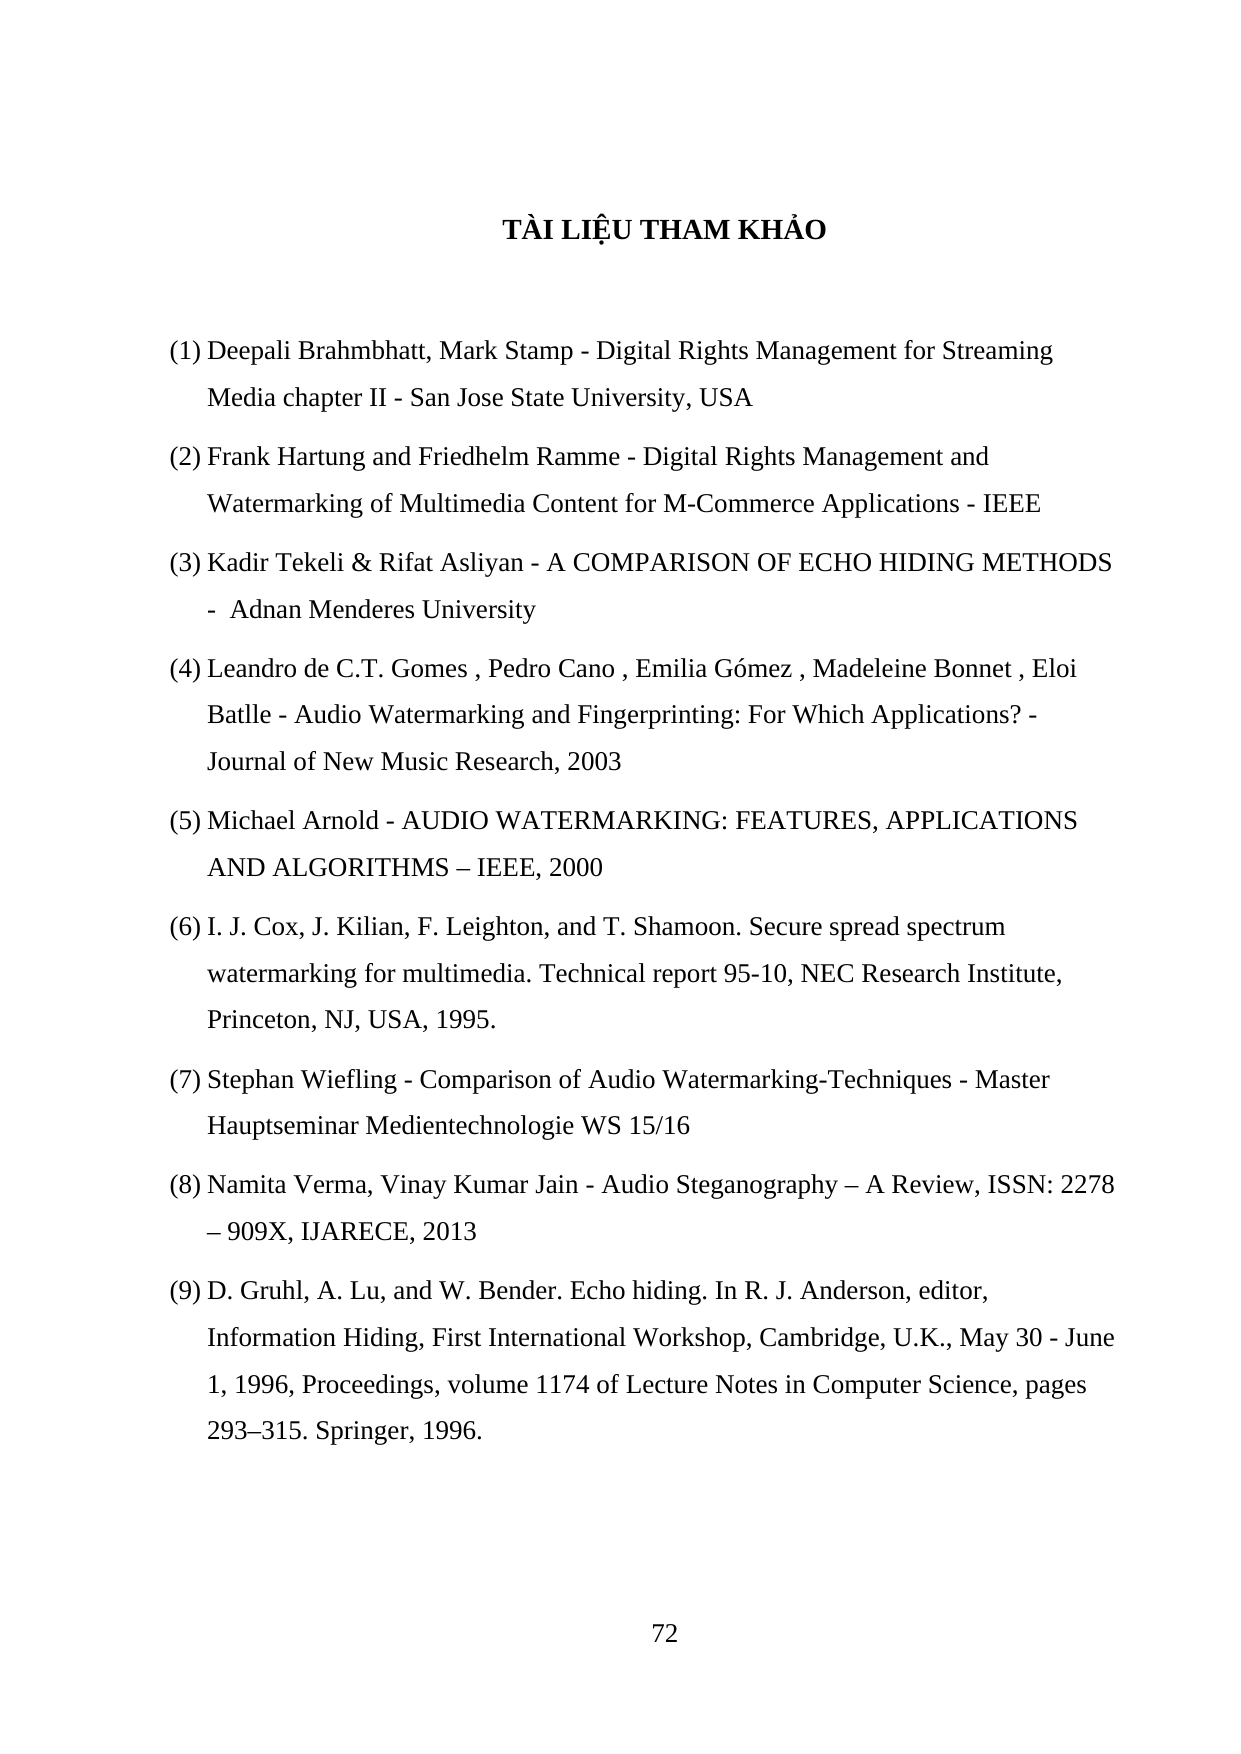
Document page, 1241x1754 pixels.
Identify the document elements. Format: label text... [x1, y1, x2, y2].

list I. J. Cox, J. Kilian, F. Leighton, and T. Shamoon. Secure spread spectrum watermarking for multimedia. Technical report 95-10, NEC Research Institute, Princeton, NJ, USA, 1995. [169, 910, 1122, 1035]
list Leandro de C.T. Gomes , Pedro Cano , Emilia Gómez , Madeleine Bonnet , Eloi Batlle - Audio Watermarking and Fingerprinting: For Which Applications? - Journal of New Music Research, 2003 [169, 652, 1122, 776]
list Michael Arnold - AUDIO WATERMARKING: FEATURES, APPLICATIONS AND ALGORITHMS – IEEE, 2000 [169, 804, 1122, 882]
list Deepali Brahmbhatt, Mark Stamp - Digital Rights Management for Streaming Media chapter II - San Jose State University, USA [169, 334, 1122, 412]
list Namita Verma, Vinay Kumar Jain - Audio Steganography – A Review, ISSN: 2278 – 909X, IJARECE, 2013 [169, 1169, 1122, 1246]
list Frank Hartung and Friedhelm Ramme - Digital Rights Management and Watermarking of Multimedia Content for M-Commerce Applications - IEEE [169, 440, 1122, 518]
list Kadir Tekeli & Rifat Asliyan - A COMPARISON OF ECHO HIDING METHODS - Adnan Menderes University [169, 546, 1122, 624]
list Stephan Wiefling - Comparison of Audio Watermarking-Techniques - Master Hauptseminar Medientechnologie WS 15/16 [169, 1063, 1122, 1141]
list D. Gruhl, A. Lu, and W. Bender. Echo hiding. In R. J. Anderson, editor, Information Hiding, First International Workshop, Cambridge, U.K., May 30 - June 1, 1996, Proceedings, volume 1174 of Lecture Notes in Computer Science, pages 293–315. Springer, 1996. [169, 1274, 1122, 1446]
subtitle TÀI LIỆU THAM KHẢO [207, 212, 1122, 246]
